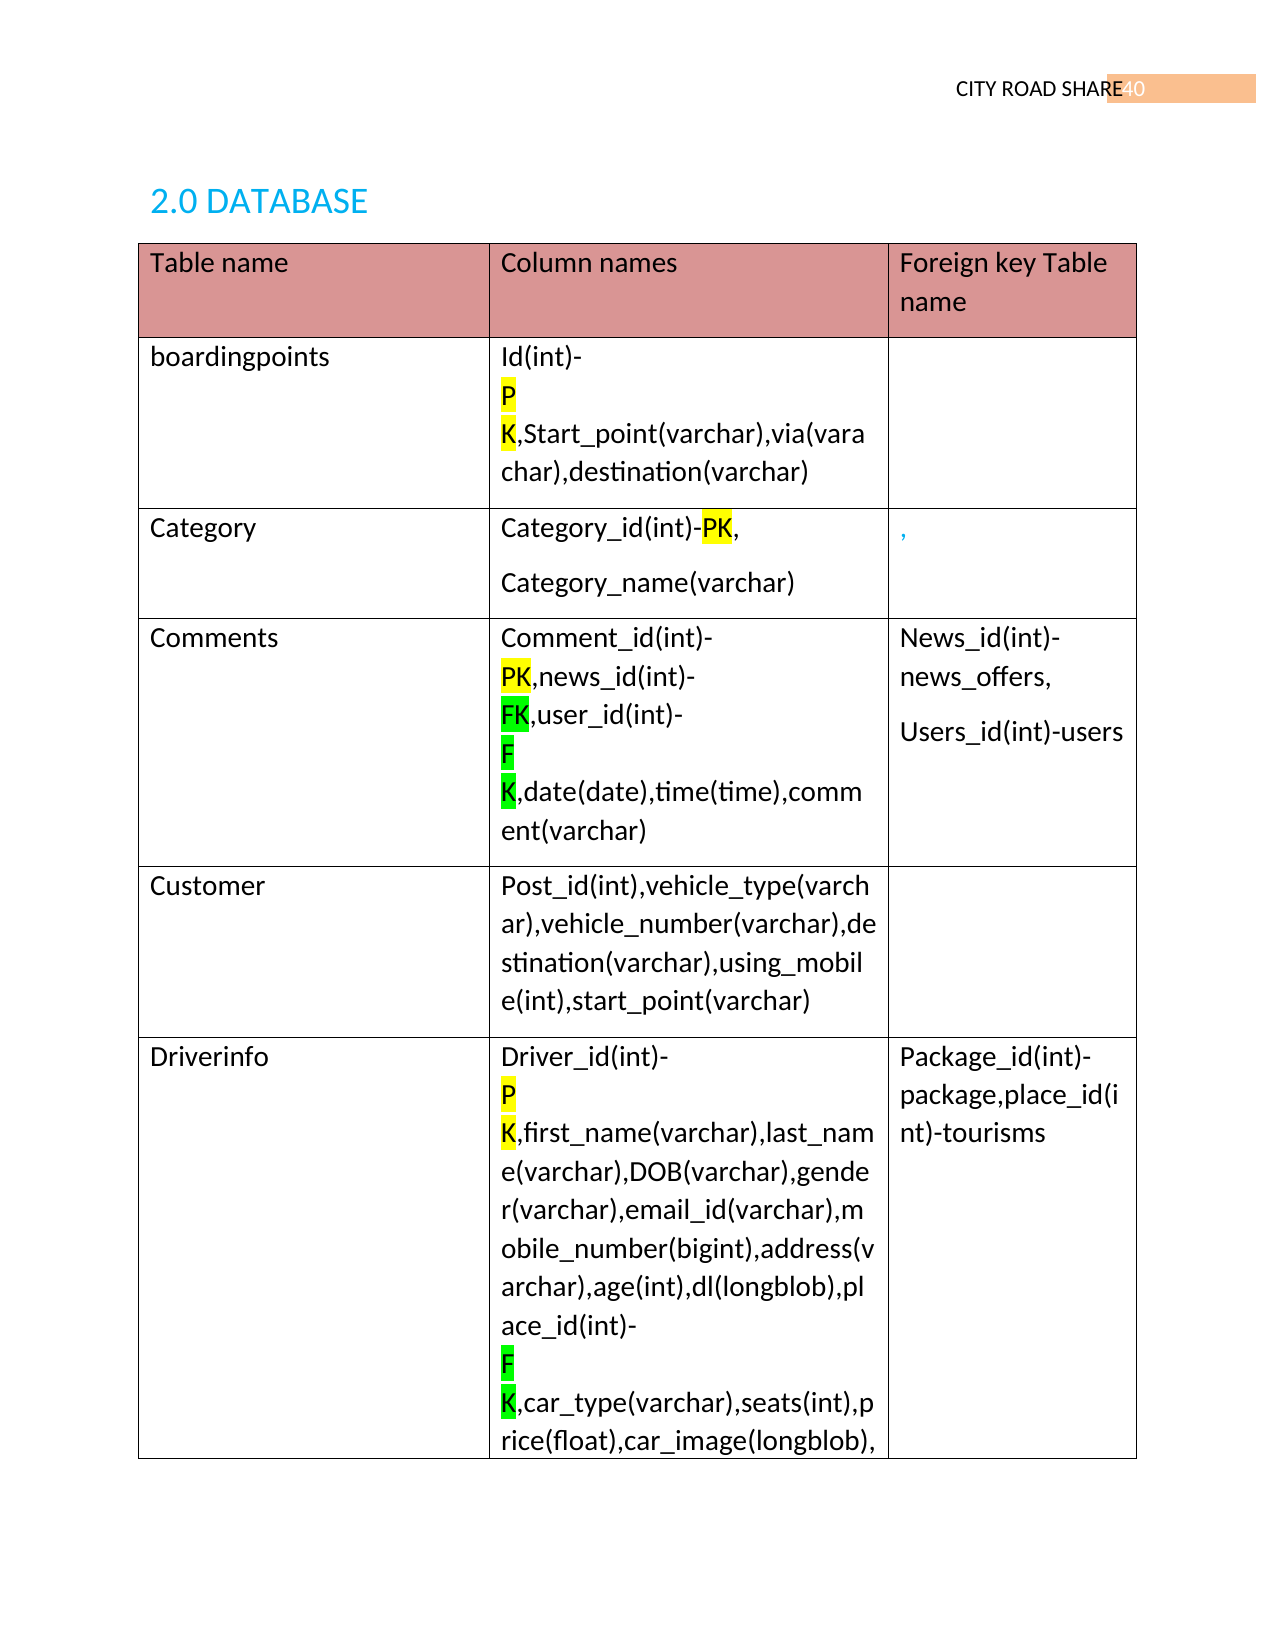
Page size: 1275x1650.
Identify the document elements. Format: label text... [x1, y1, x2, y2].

table_cell Comment_id(int)-PK,news_id(int)-FK,user_id(int)-FK,date(date),time(time),comment(varchar) [490, 619, 888, 866]
table_cell , [889, 509, 1136, 618]
table_cell News_id(int)-news_offers, Users_id(int)-users [889, 619, 1136, 866]
table_cell Id(int)-PK,Start_point(varchar),via(varachar),destination(varchar) [490, 338, 888, 508]
table_cell Comments [139, 619, 489, 866]
table_header Table name [139, 244, 489, 337]
table_cell Category_id(int)-PK, Category_name(varchar) [490, 509, 888, 618]
table_cell [889, 338, 1136, 508]
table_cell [490, 1038, 888, 1458]
table_header Column names [490, 244, 888, 337]
table_cell boardingpoints [139, 338, 489, 508]
table_cell Post_id(int),vehicle_type(varchar),vehicle_number(varchar),destination(varchar),using_mobile(int),start_point(varchar) [490, 867, 888, 1037]
table_cell [889, 867, 1136, 1037]
table_cell Customer [139, 867, 489, 1037]
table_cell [889, 1038, 1136, 1458]
table_cell Category [139, 509, 489, 618]
table_header Foreign key Table name [889, 244, 1136, 337]
table_cell Driverinfo [139, 1038, 489, 1458]
text 2.0 DATABASE [150, 177, 1125, 223]
